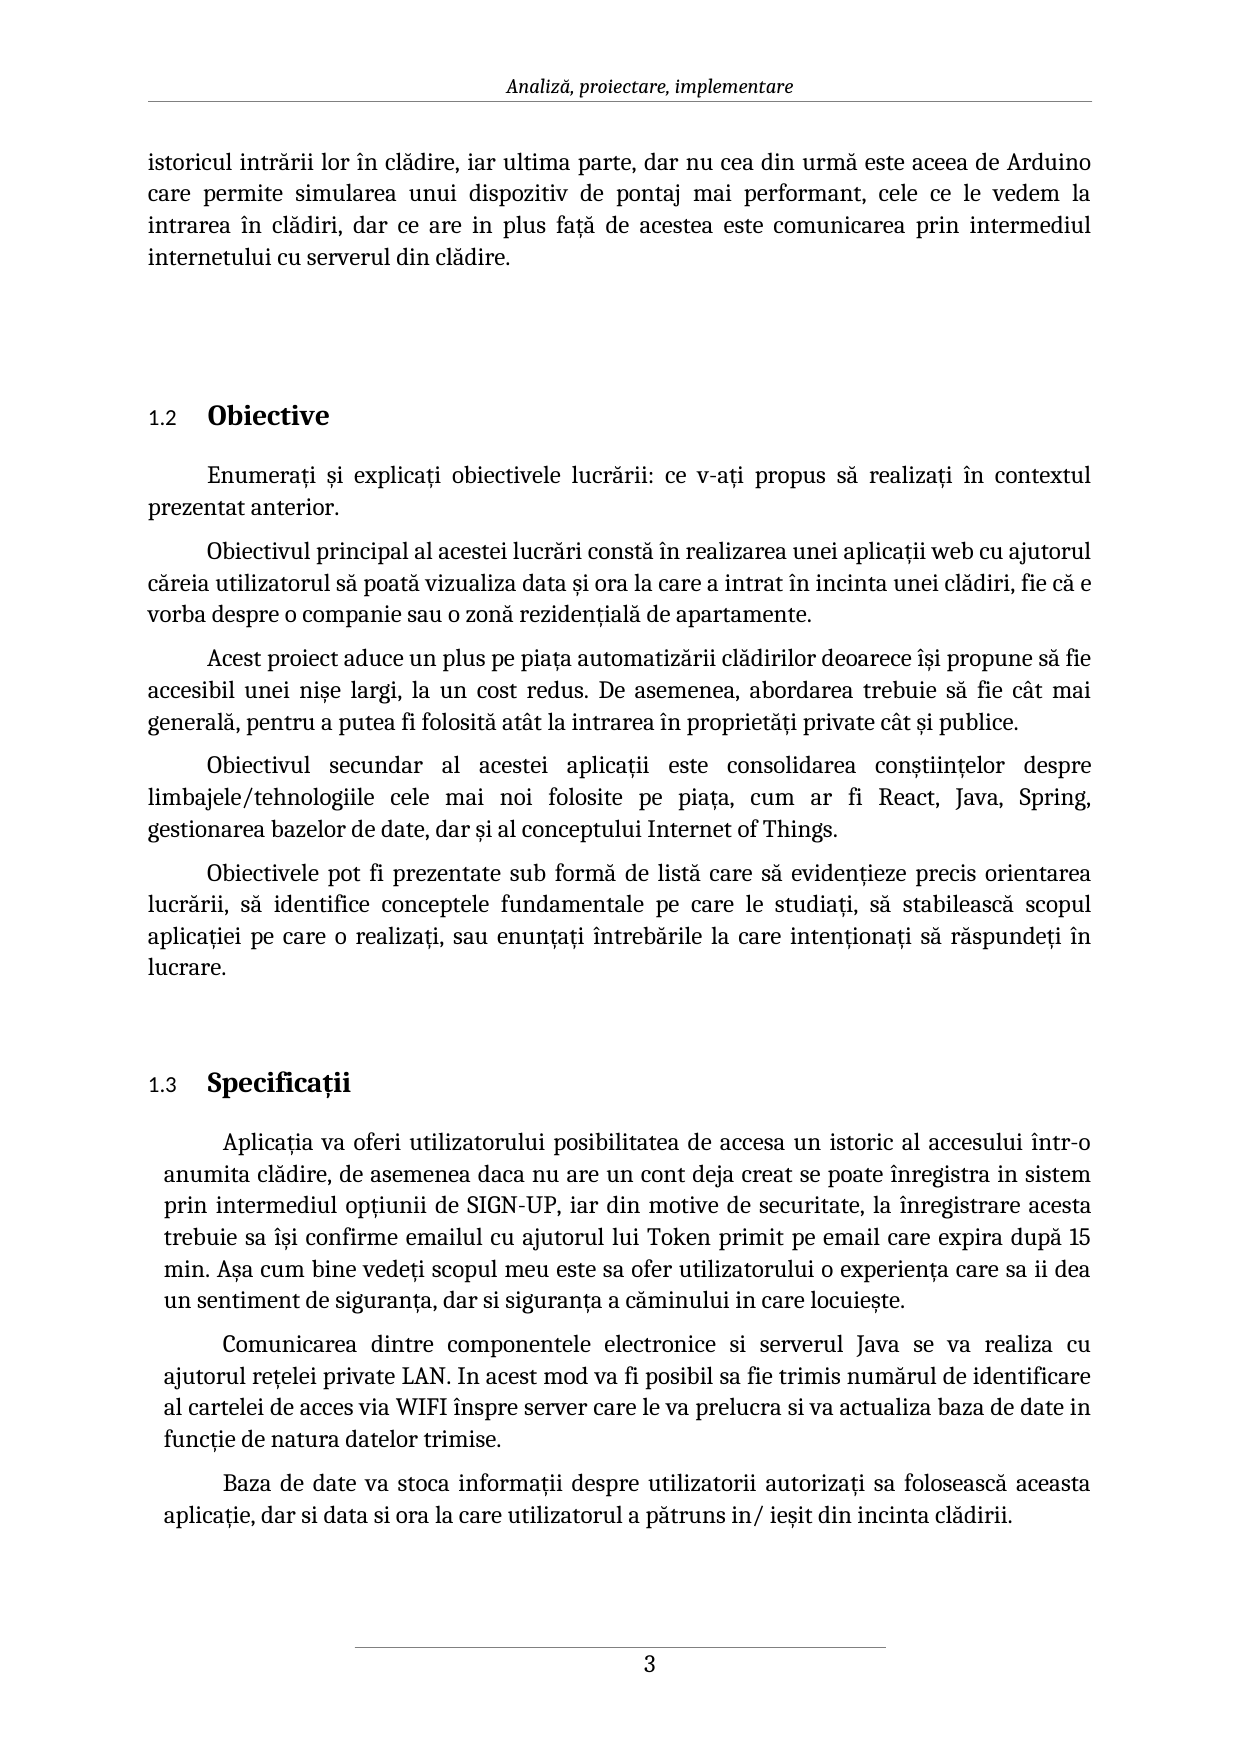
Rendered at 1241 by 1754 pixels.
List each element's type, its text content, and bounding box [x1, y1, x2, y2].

text Obiectivul secundar al acestei aplicații este consolidarea conștiințelor despre limbajele/tehnologiile cele mai noi folosite pe piața, cum ar fi React, Java, Spring, gestionarea bazelor de date, dar și al conceptului Internet of Things. [148, 751, 1092, 843]
subtitle Obiective [148, 399, 1092, 433]
text Comunicarea dintre componentele electronice si serverul Java se va realiza cu ajutorul rețelei private LAN. In acest mod va fi posibil sa fie trimis numărul de identificare al cartelei de acces via WIFI înspre server care le va prelucra si va actualiza baza de date in funcție de natura datelor trimise. [164, 1330, 1092, 1454]
text Aplicația va oferi utilizatorului posibilitatea de accesa un istoric al accesului într-o anumita clădire, de asemenea daca nu are un cont deja creat se poate înregistra in sistem prin intermediul opțiunii de SIGN-UP, iar din motive de securitate, la înregistrare acesta trebuie sa își confirme emailul cu ajutorul lui Token primit pe email care expira după 15 min. Așa cum bine vedeți scopul meu este sa ofer utilizatorului o experiența care sa ii dea un sentiment de siguranța, dar si siguranța a căminului in care locuiește. [164, 1128, 1092, 1315]
text Obiectivele pot fi prezentate sub formă de listă care să evidențieze precis orientarea lucrării, să identifice conceptele fundamentale pe care le studiați, să stabilească scopul aplicației pe care o realizați, sau enunțați întrebările la care intenționați să răspundeți în lucrare. [148, 859, 1092, 982]
subtitle Specificații [148, 1066, 1092, 1100]
text Enumerați și explicați obiectivele lucrării: ce v-ați propus să realizați în contextul prezentat anterior. [148, 461, 1092, 522]
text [148, 148, 1092, 271]
text Baza de date va stoca informații despre utilizatorii autorizați sa folosească aceasta aplicație, dar si data si ora la care utilizatorul a pătruns in/ ieșit din incinta clădirii. [164, 1469, 1092, 1529]
text Obiectivul principal al acestei lucrări constă în realizarea unei aplicații web cu ajutorul căreia utilizatorul să poată vizualiza data și ora la care a intrat în incinta unei clădiri, fie că e vorba despre o companie sau o zonă rezidențială de apartamente. [148, 537, 1092, 629]
text Acest proiect aduce un plus pe piața automatizării clădirilor deoarece își propune să fie accesibil unei nișe largi, la un cost redus. De asemenea, abordarea trebuie să fie cât mai generală, pentru a putea fi folosită atât la intrarea în proprietăți private cât și publice. [148, 644, 1092, 736]
